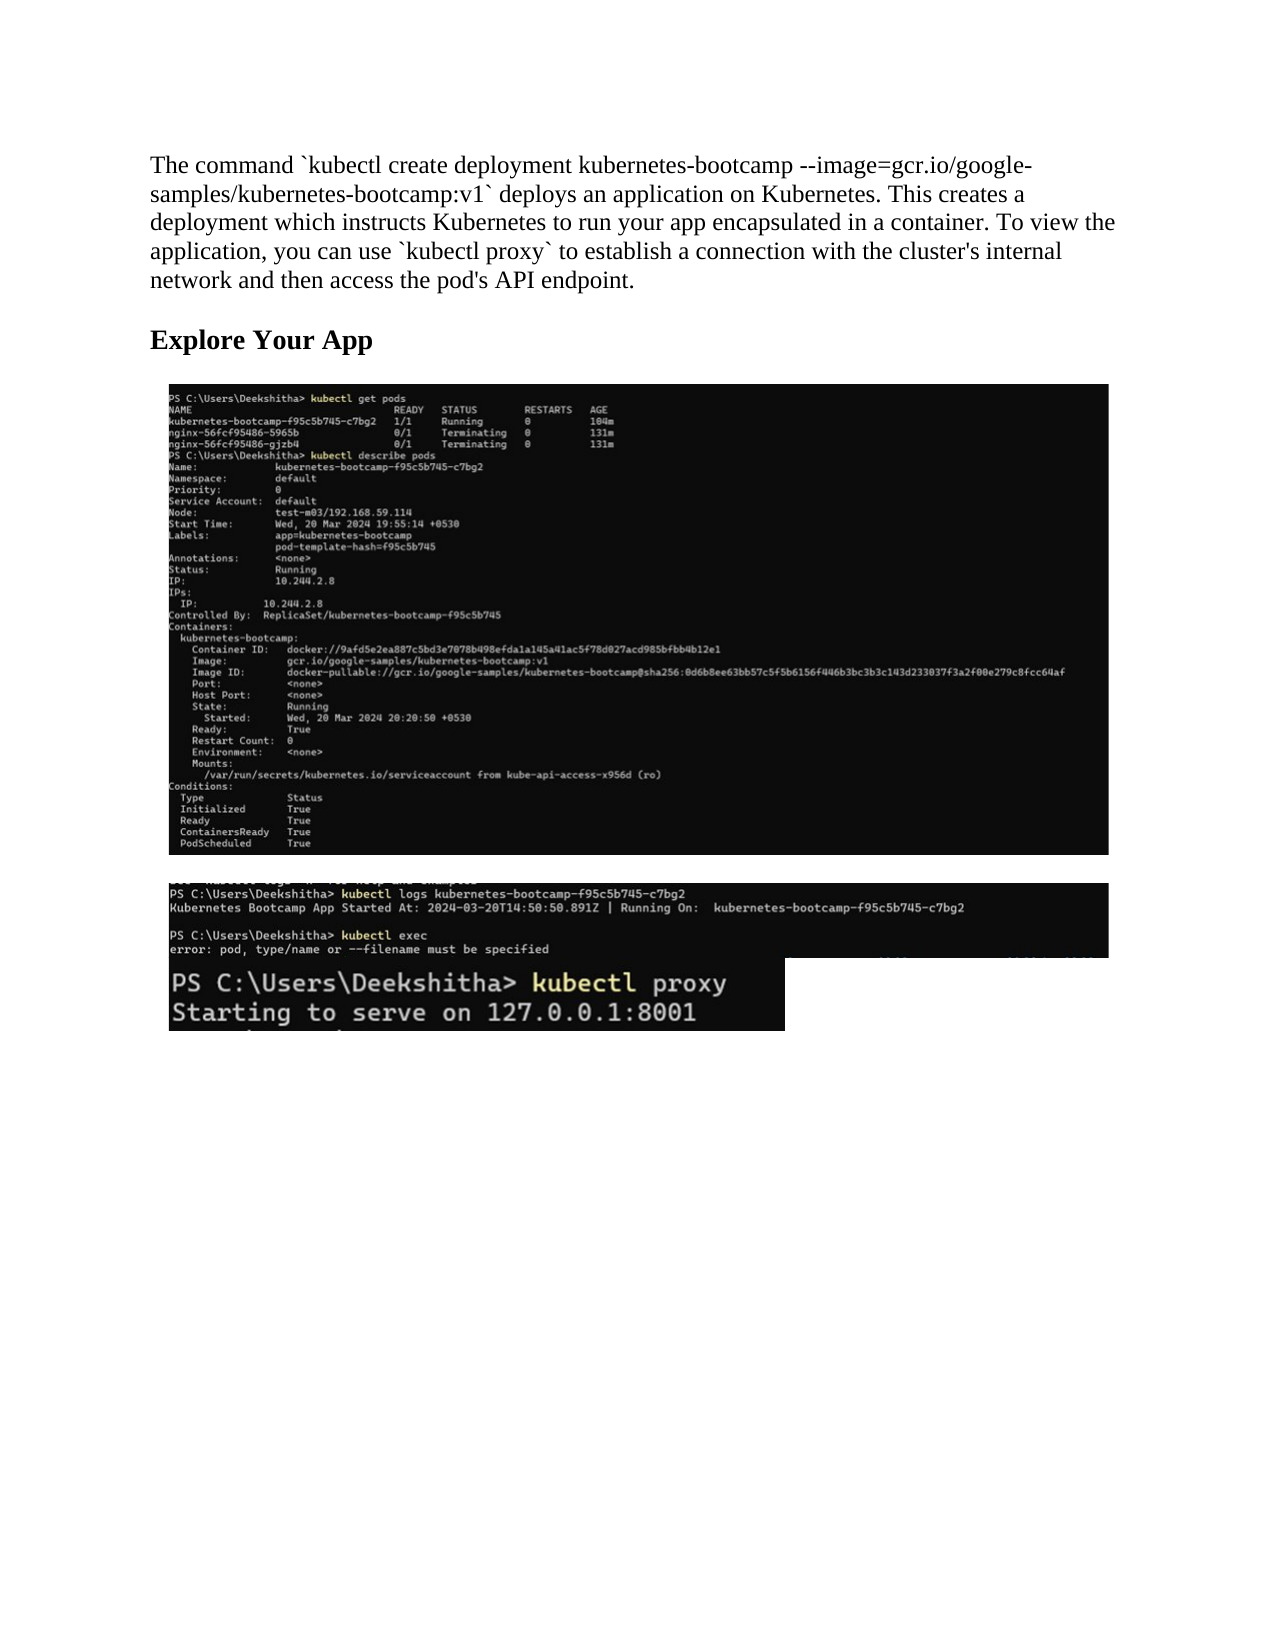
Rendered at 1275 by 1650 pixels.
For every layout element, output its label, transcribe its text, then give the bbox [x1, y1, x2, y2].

subtitle Explore Your App [150, 323, 1125, 355]
